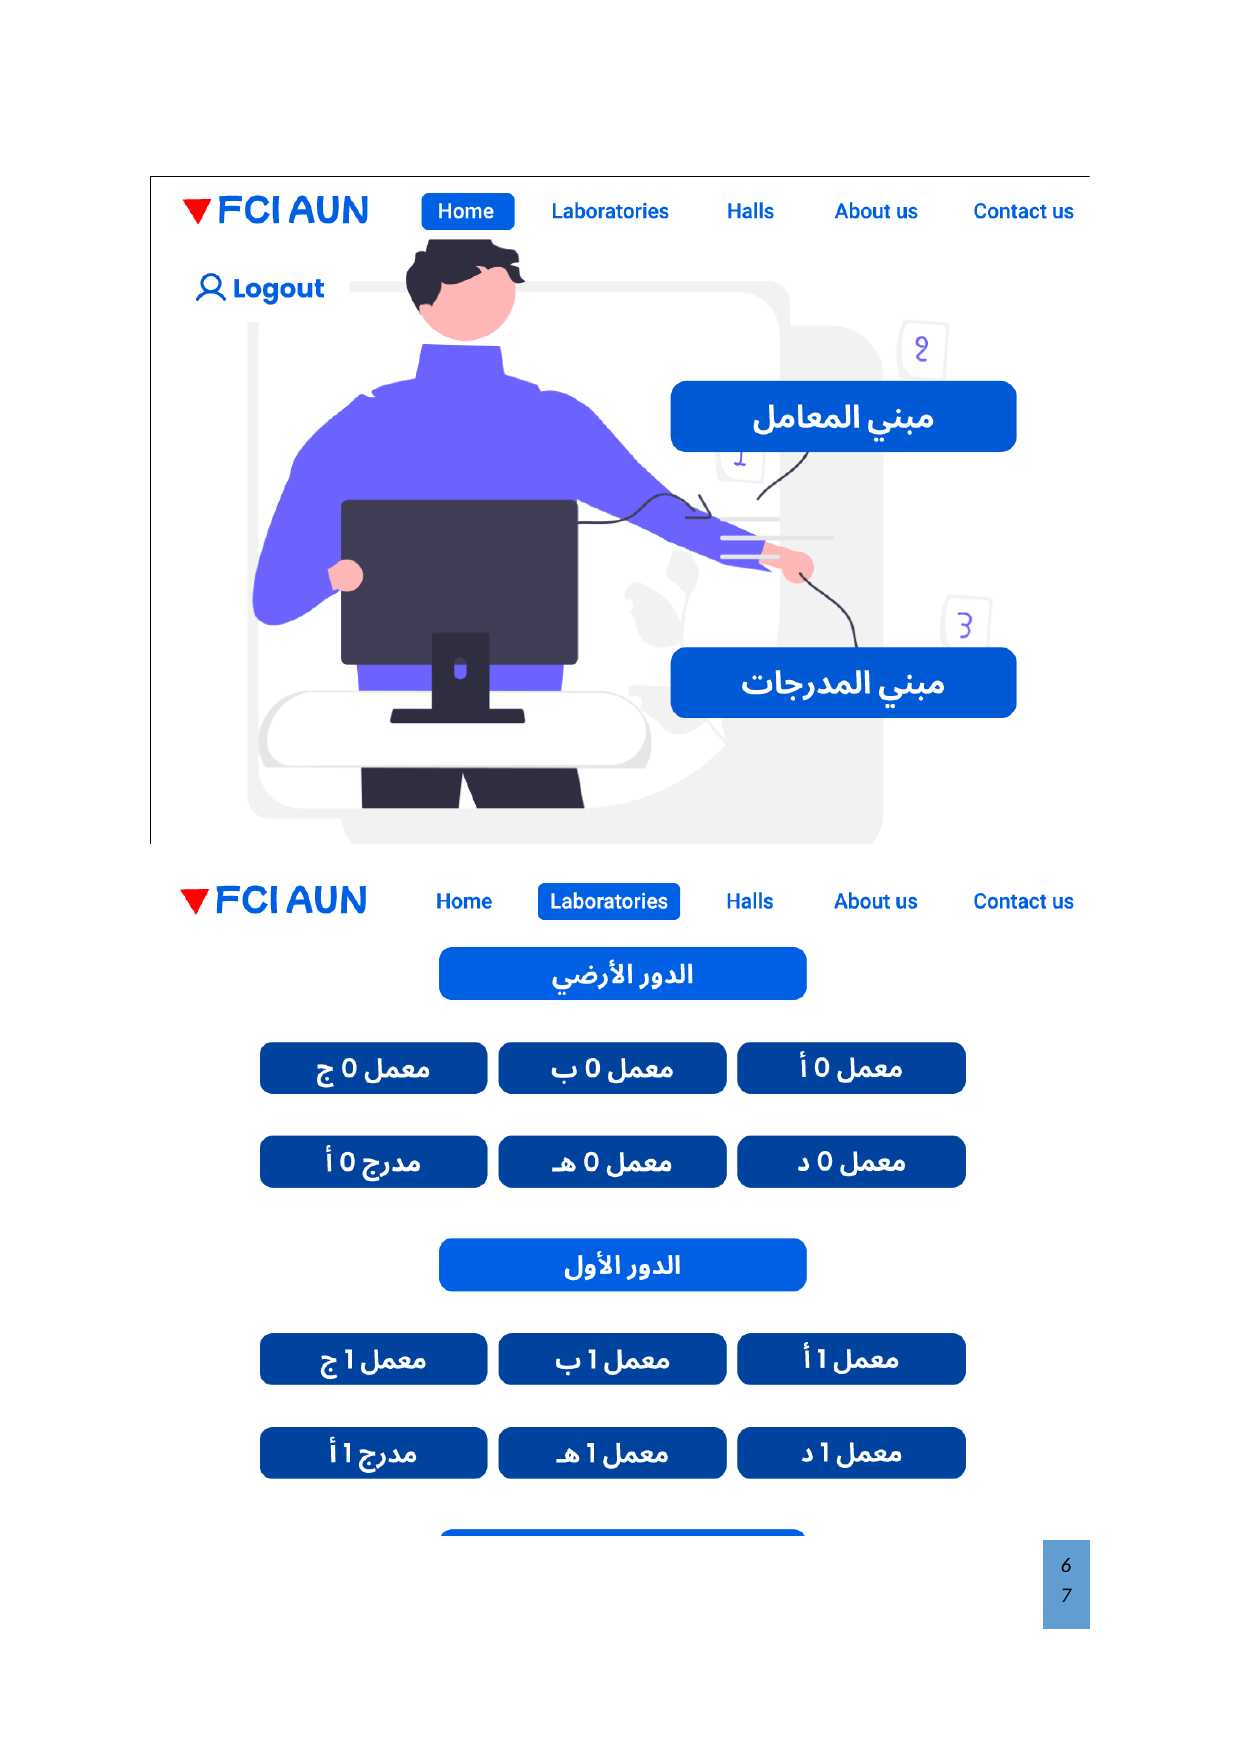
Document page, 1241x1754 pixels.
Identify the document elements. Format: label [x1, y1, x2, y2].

picture [150, 870, 1090, 1536]
picture [150, 176, 1090, 844]
